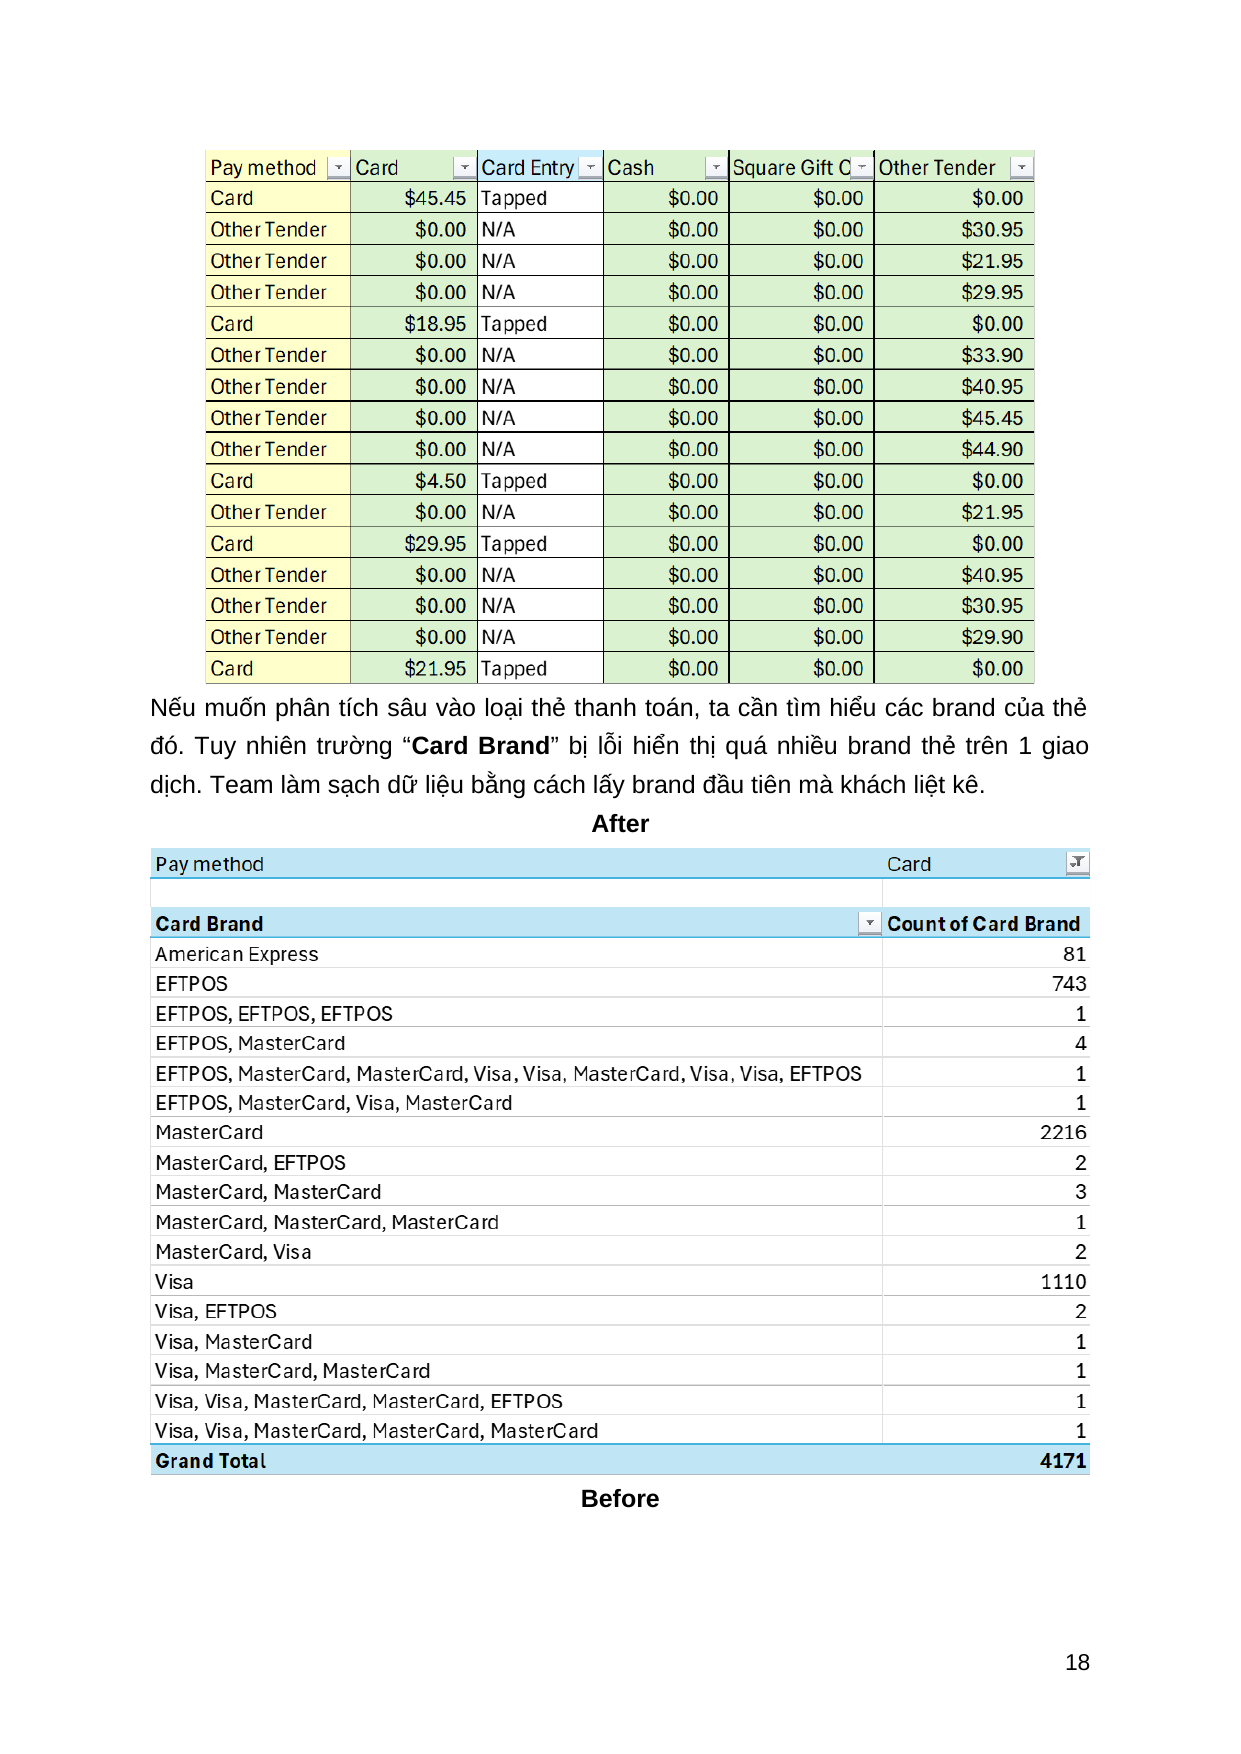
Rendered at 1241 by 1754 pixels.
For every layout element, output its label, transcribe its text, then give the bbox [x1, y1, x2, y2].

text Before [150, 1484, 1090, 1513]
picture [205, 150, 1035, 684]
text After [150, 809, 1090, 838]
text Nếu muốn phân tích sâu vào loại thẻ thanh toán, ta cần tìm hiểu các brand của thẻ đó. Tuy nhiên trường “Card Brand” bị lỗi hiển thị quá nhiều brand thẻ trên 1 giao dịch. Team làm sạch dữ liệu bằng cách lấy brand đầu tiên mà khách liệt kê. [150, 693, 1090, 799]
picture [150, 847, 1091, 1475]
